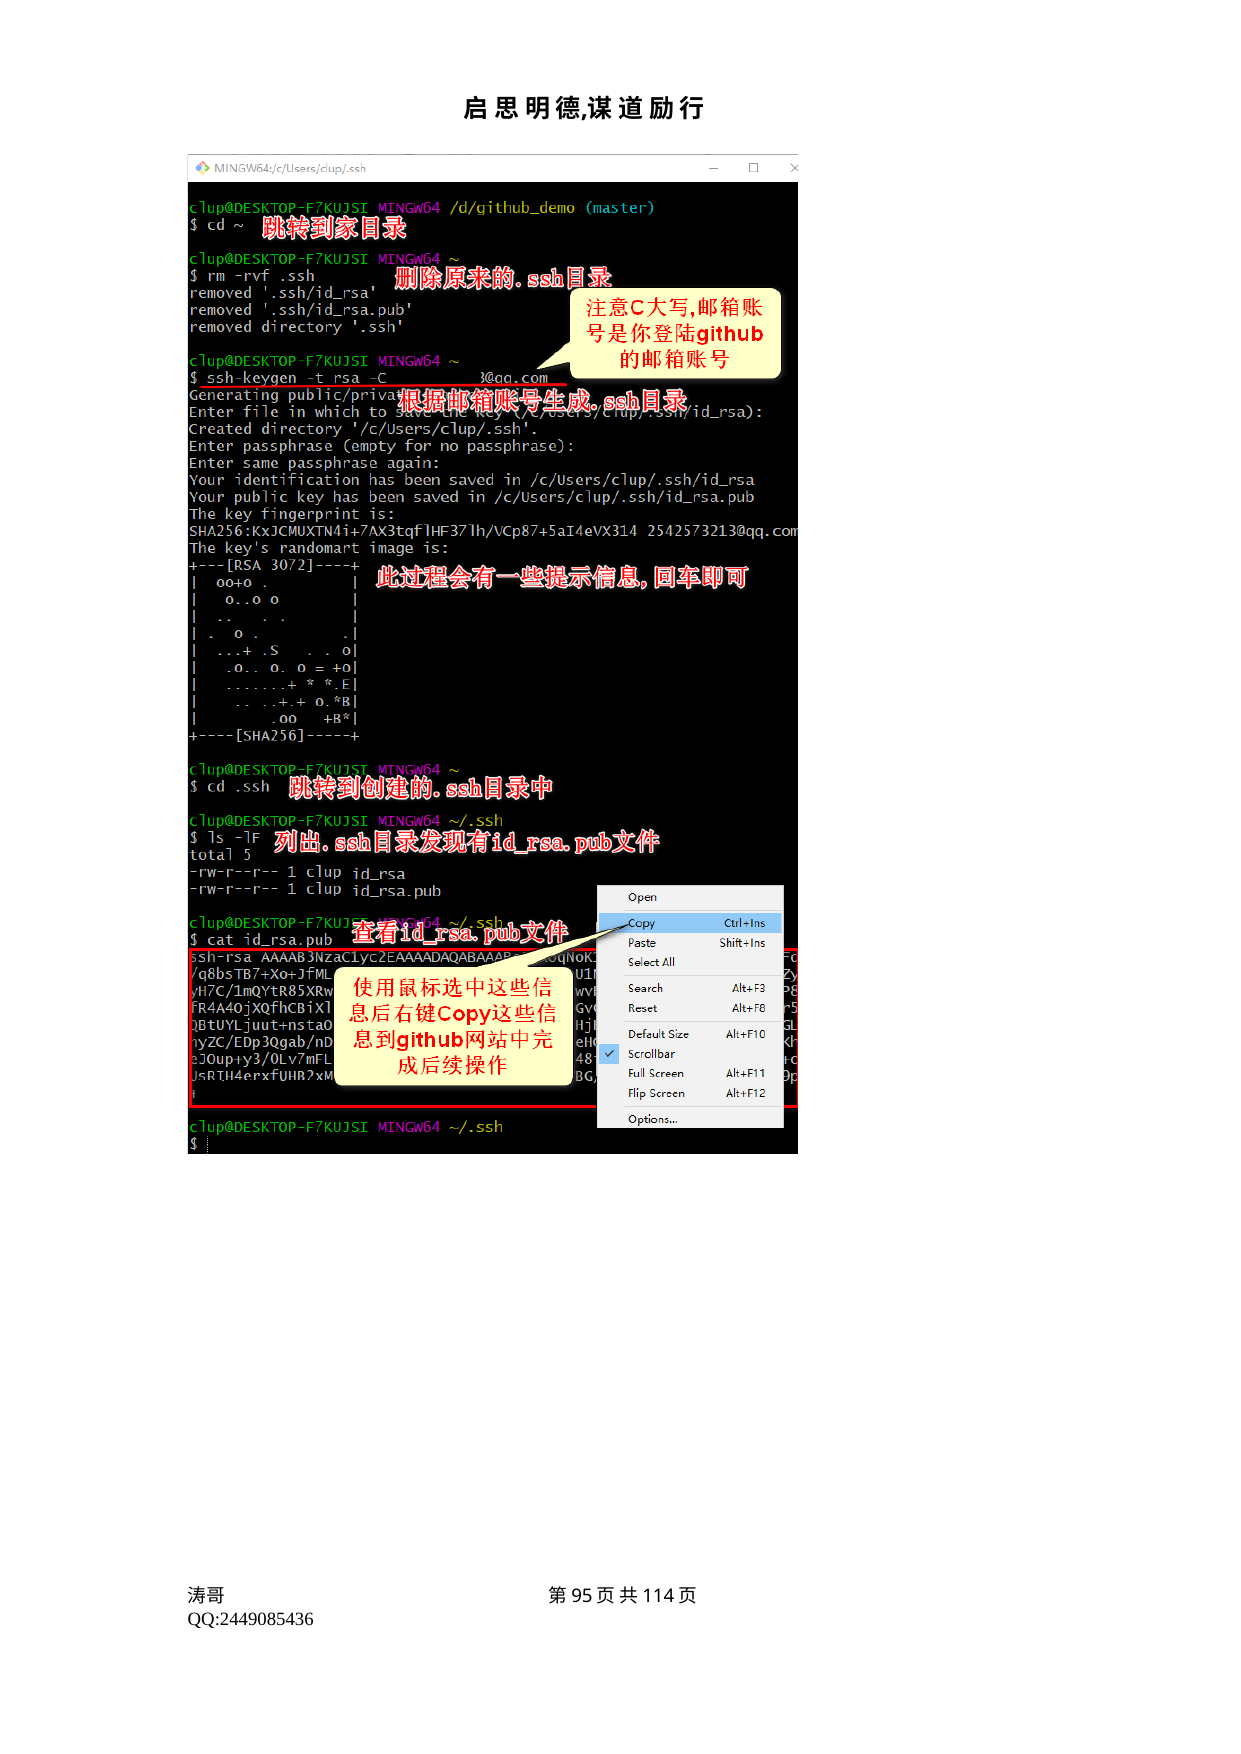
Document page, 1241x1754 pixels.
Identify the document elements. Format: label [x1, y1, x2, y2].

picture [187, 154, 798, 1154]
